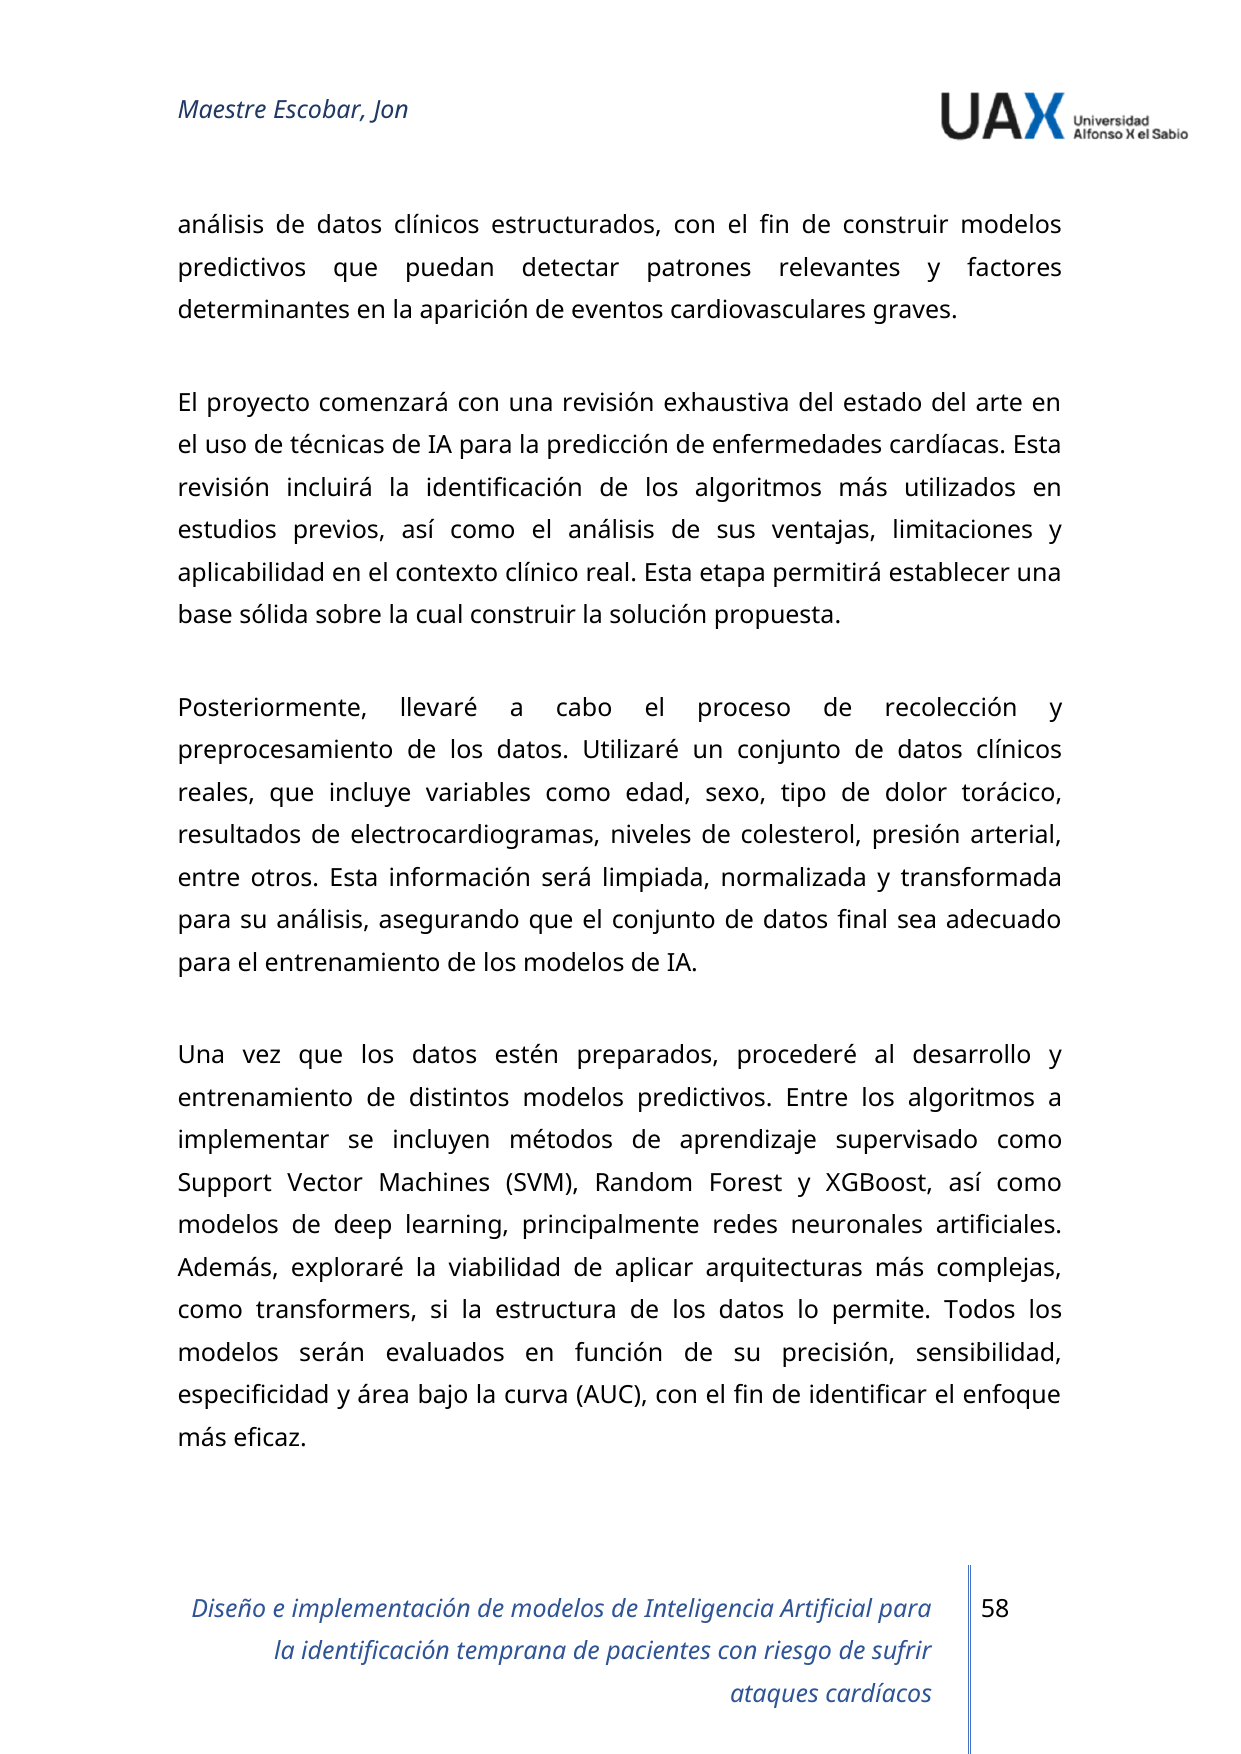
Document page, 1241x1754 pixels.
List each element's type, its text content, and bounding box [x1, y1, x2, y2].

picture [940, 89, 1192, 144]
text Posteriormente, llevaré a cabo el proceso de recolección y preprocesamiento de los datos. Utilizaré un conjunto de datos clínicos reales, que incluye variables como edad, sexo, tipo de dolor torácico, resultados de electrocardiogramas, niveles de colesterol, presión arterial, entre otros. Esta información será limpiada, normalizada y transformada para su análisis, asegurando que el conjunto de datos final sea adecuado para el entrenamiento de los modelos de IA. [177, 689, 1063, 978]
text Una vez que los datos estén preparados, procederé al desarrollo y entrenamiento de distintos modelos predictivos. Entre los algoritmos a implementar se incluyen métodos de aprendizaje supervisado como Support Vector Machines (SVM), Random Forest y XGBoost, así como modelos de deep learning, principalmente redes neuronales artificiales. Además, exploraré la viabilidad de aplicar arquitecturas más complejas, como transformers, si la estructura de los datos lo permite. Todos los modelos serán evaluados en función de su precisión, sensibilidad, especificidad y área bajo la curva (AUC), con el fin de identificar el enfoque más eficaz. [177, 1037, 1063, 1453]
text El proyecto comenzará con una revisión exhaustiva del estado del arte en el uso de técnicas de IA para la predicción de enfermedades cardíacas. Esta revisión incluirá la identificación de los algoritmos más utilizados en estudios previos, así como el análisis de sus ventajas, limitaciones y aplicabilidad en el contexto clínico real. Esta etapa permitirá establecer una base sólida sobre la cual construir la solución propuesta. [177, 384, 1063, 631]
